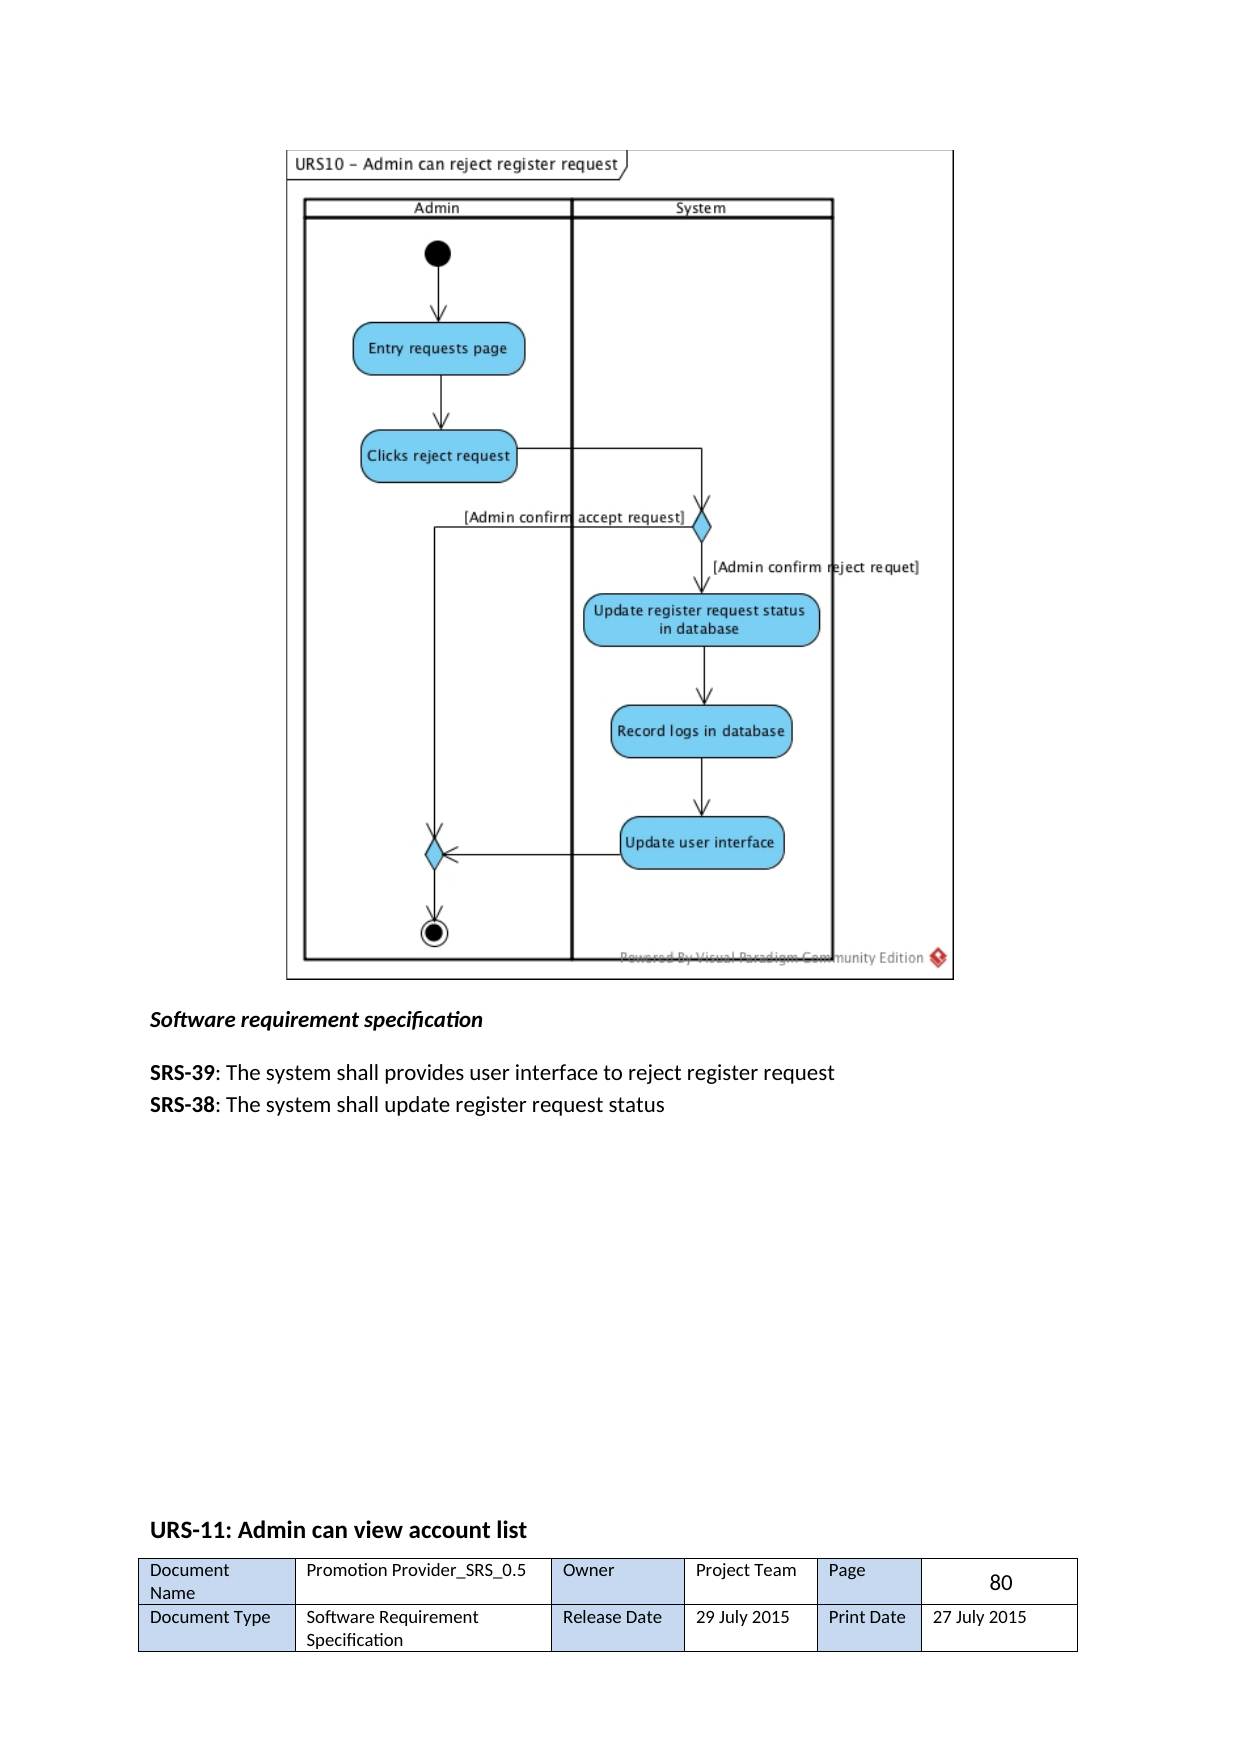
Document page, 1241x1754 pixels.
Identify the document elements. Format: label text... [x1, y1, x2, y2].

picture [286, 150, 954, 980]
text URS-11: Admin can view account list [150, 1514, 1090, 1544]
text Software requirement specification [150, 1005, 1090, 1033]
text SRS-39: The system shall provides user interface to reject register request SRS-38: The system shall update register request status [150, 1058, 1090, 1118]
